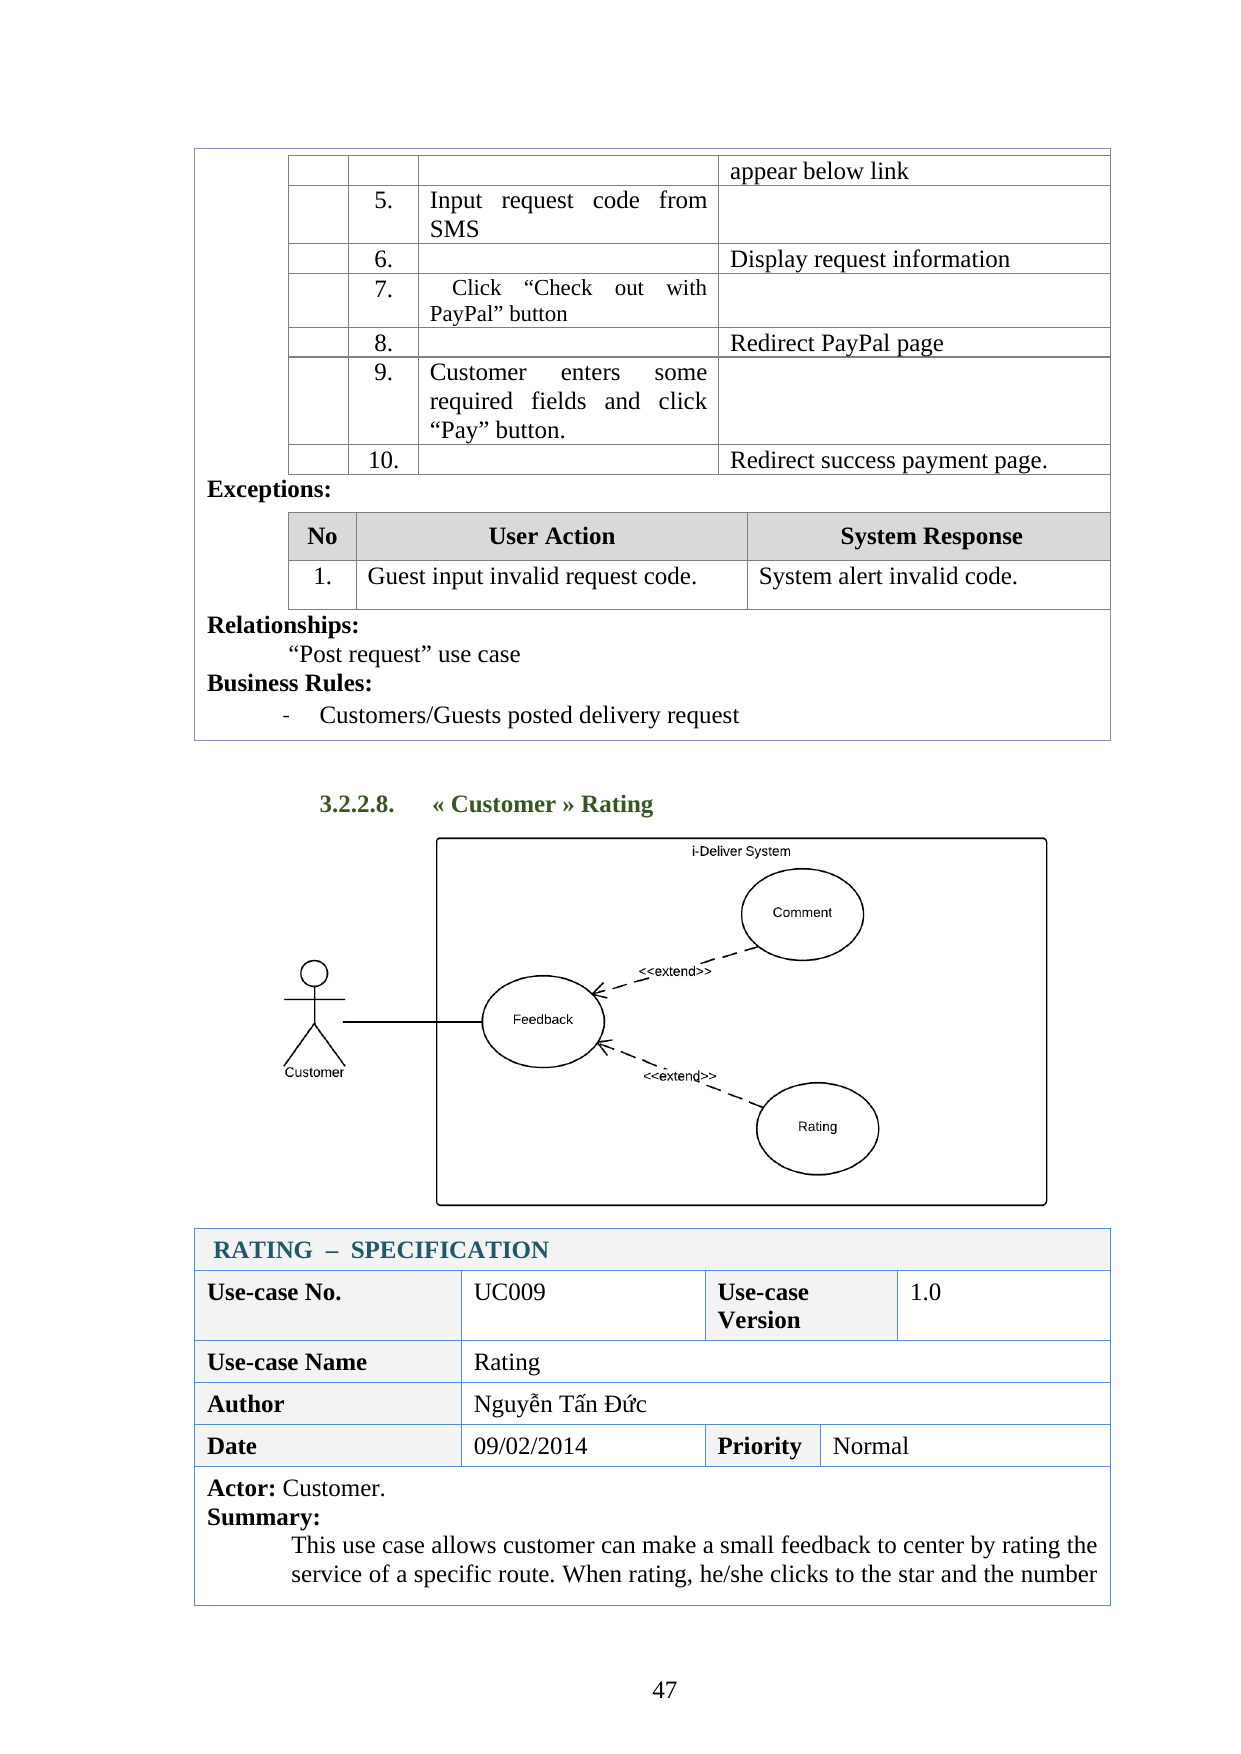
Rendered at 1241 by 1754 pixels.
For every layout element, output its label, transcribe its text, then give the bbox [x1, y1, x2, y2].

table_cell Priority [706, 1425, 820, 1466]
picture [278, 832, 1051, 1209]
table_cell Date [195, 1425, 461, 1466]
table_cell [195, 149, 1110, 740]
table_cell Nguyễn Tấn Đức [462, 1383, 1110, 1424]
table_cell 09/02/2014 [462, 1425, 705, 1466]
table_cell Author [195, 1383, 461, 1424]
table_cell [195, 1467, 1110, 1605]
table_cell 1.0 [898, 1271, 1110, 1340]
table_cell Use-case No. [195, 1271, 461, 1340]
table_cell Use-case Version [706, 1271, 897, 1340]
subtitle « Customer » Rating [319, 789, 1122, 818]
table_cell Normal [821, 1425, 1110, 1466]
table_cell Rating [462, 1341, 1110, 1382]
table_cell Use-case Name [195, 1341, 461, 1382]
table_cell UC009 [462, 1271, 705, 1340]
table_header RATING – SPECIFICATION [195, 1229, 1110, 1269]
